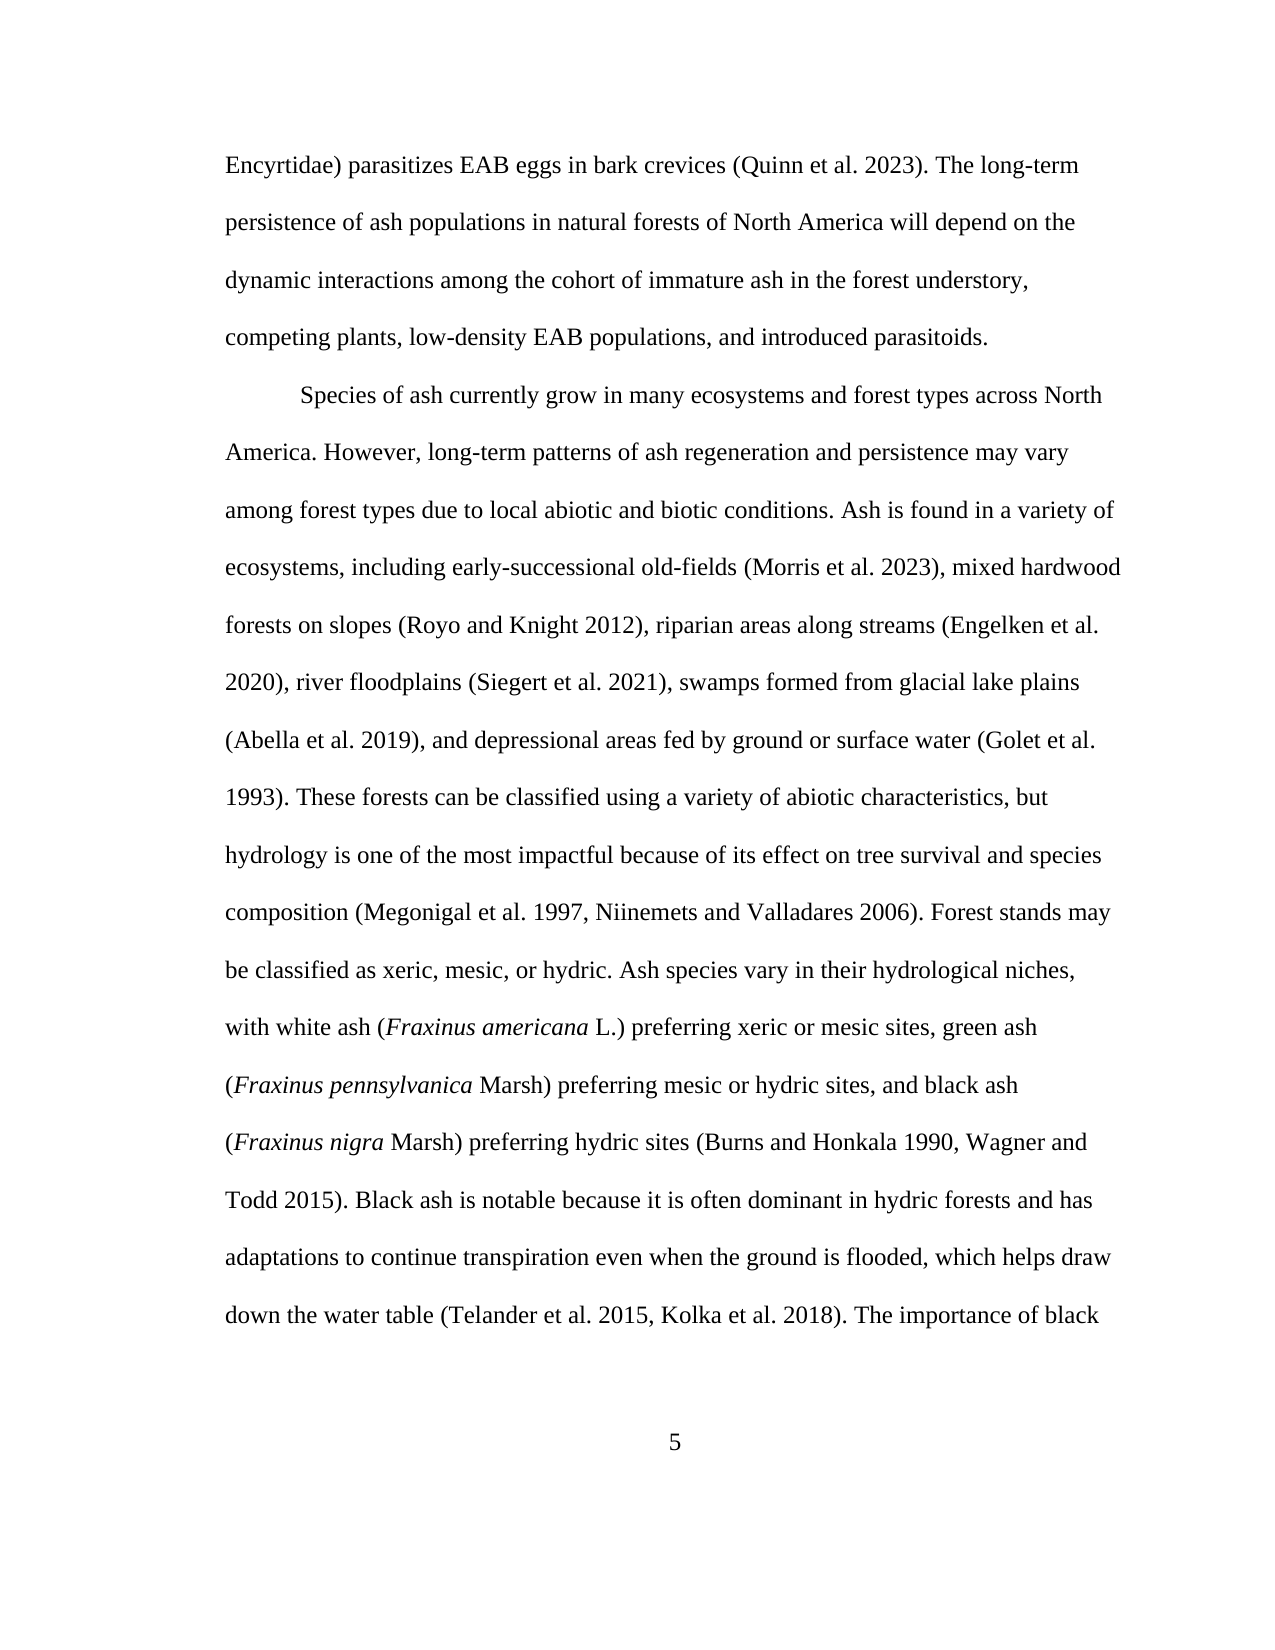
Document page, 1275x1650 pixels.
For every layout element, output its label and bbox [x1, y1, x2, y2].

text [225, 150, 1125, 351]
text [225, 380, 1125, 1329]
